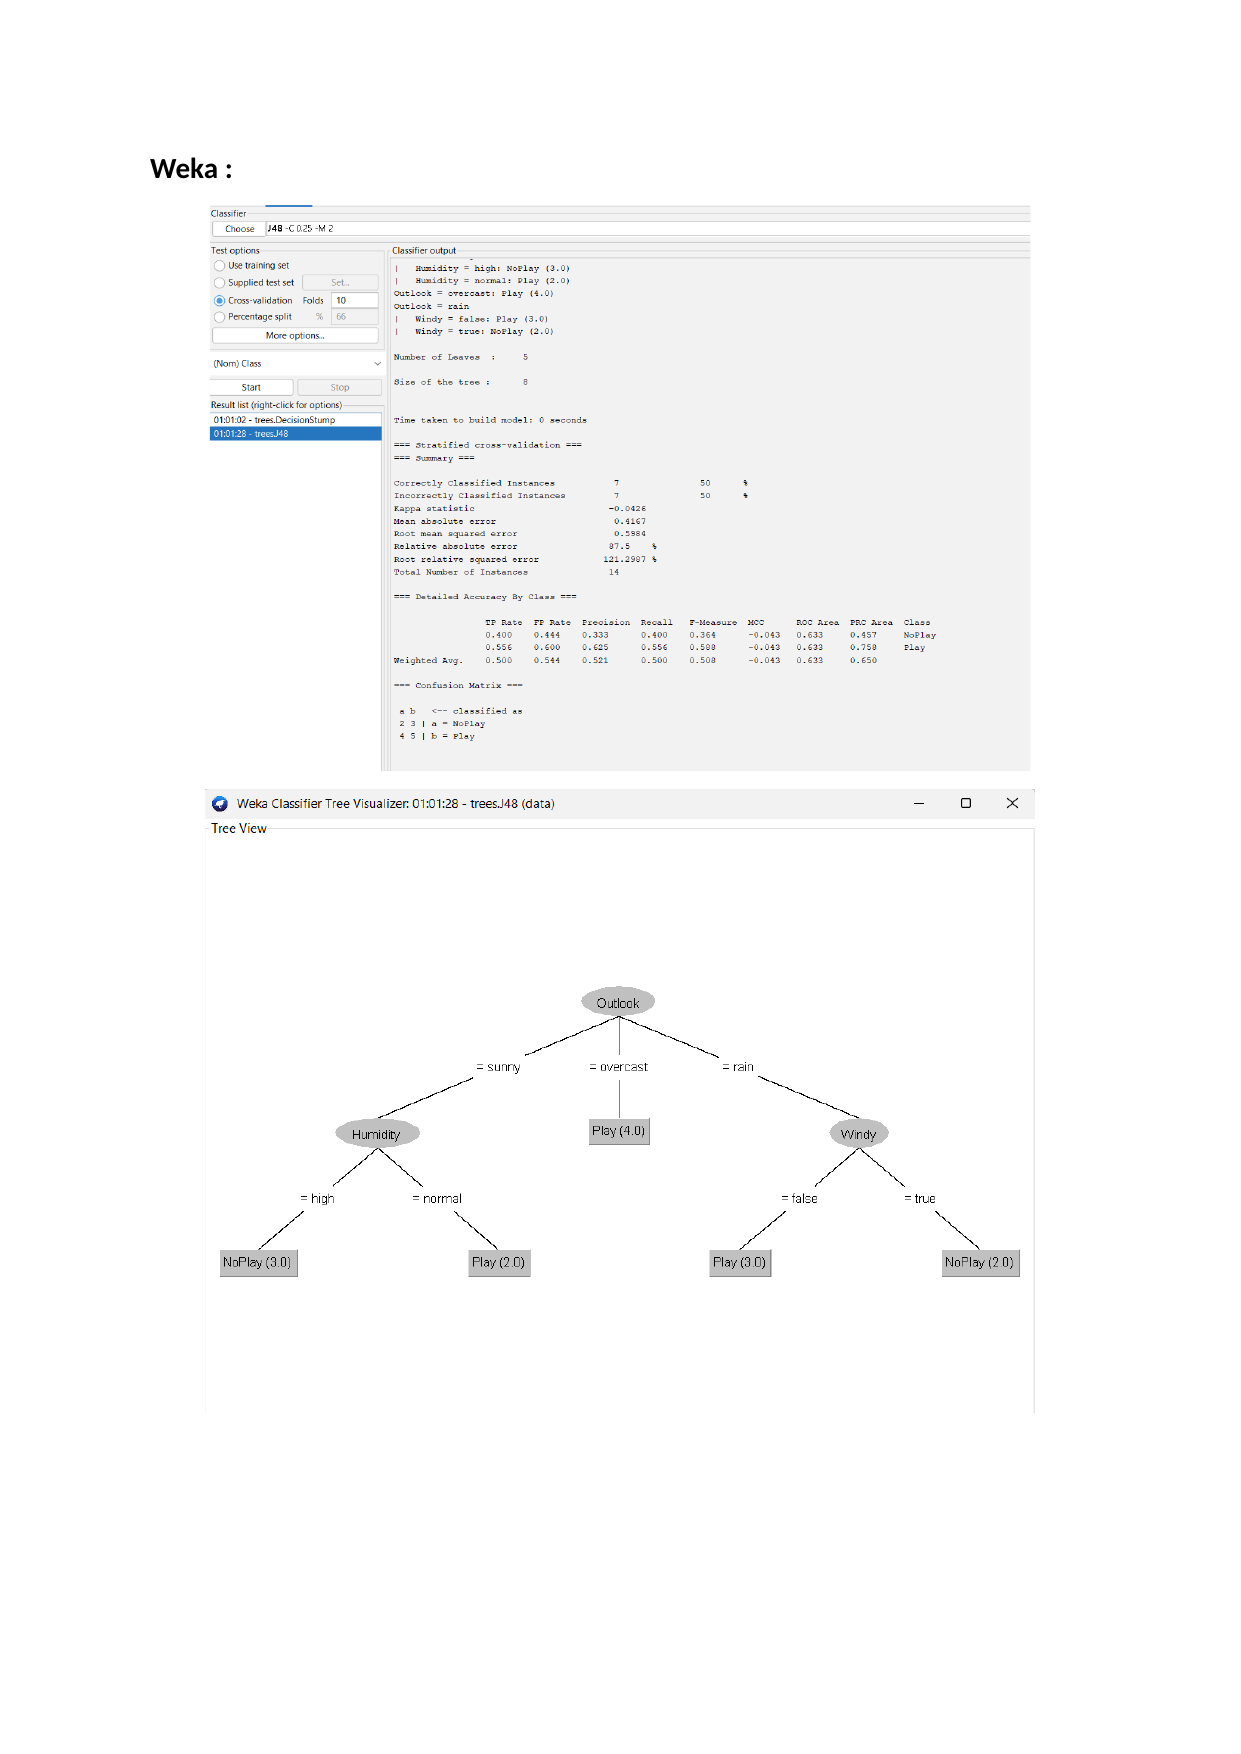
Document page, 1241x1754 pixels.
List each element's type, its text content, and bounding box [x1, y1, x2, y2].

picture [209, 205, 1031, 771]
picture [205, 789, 1035, 1413]
text Weka : [150, 150, 1090, 186]
